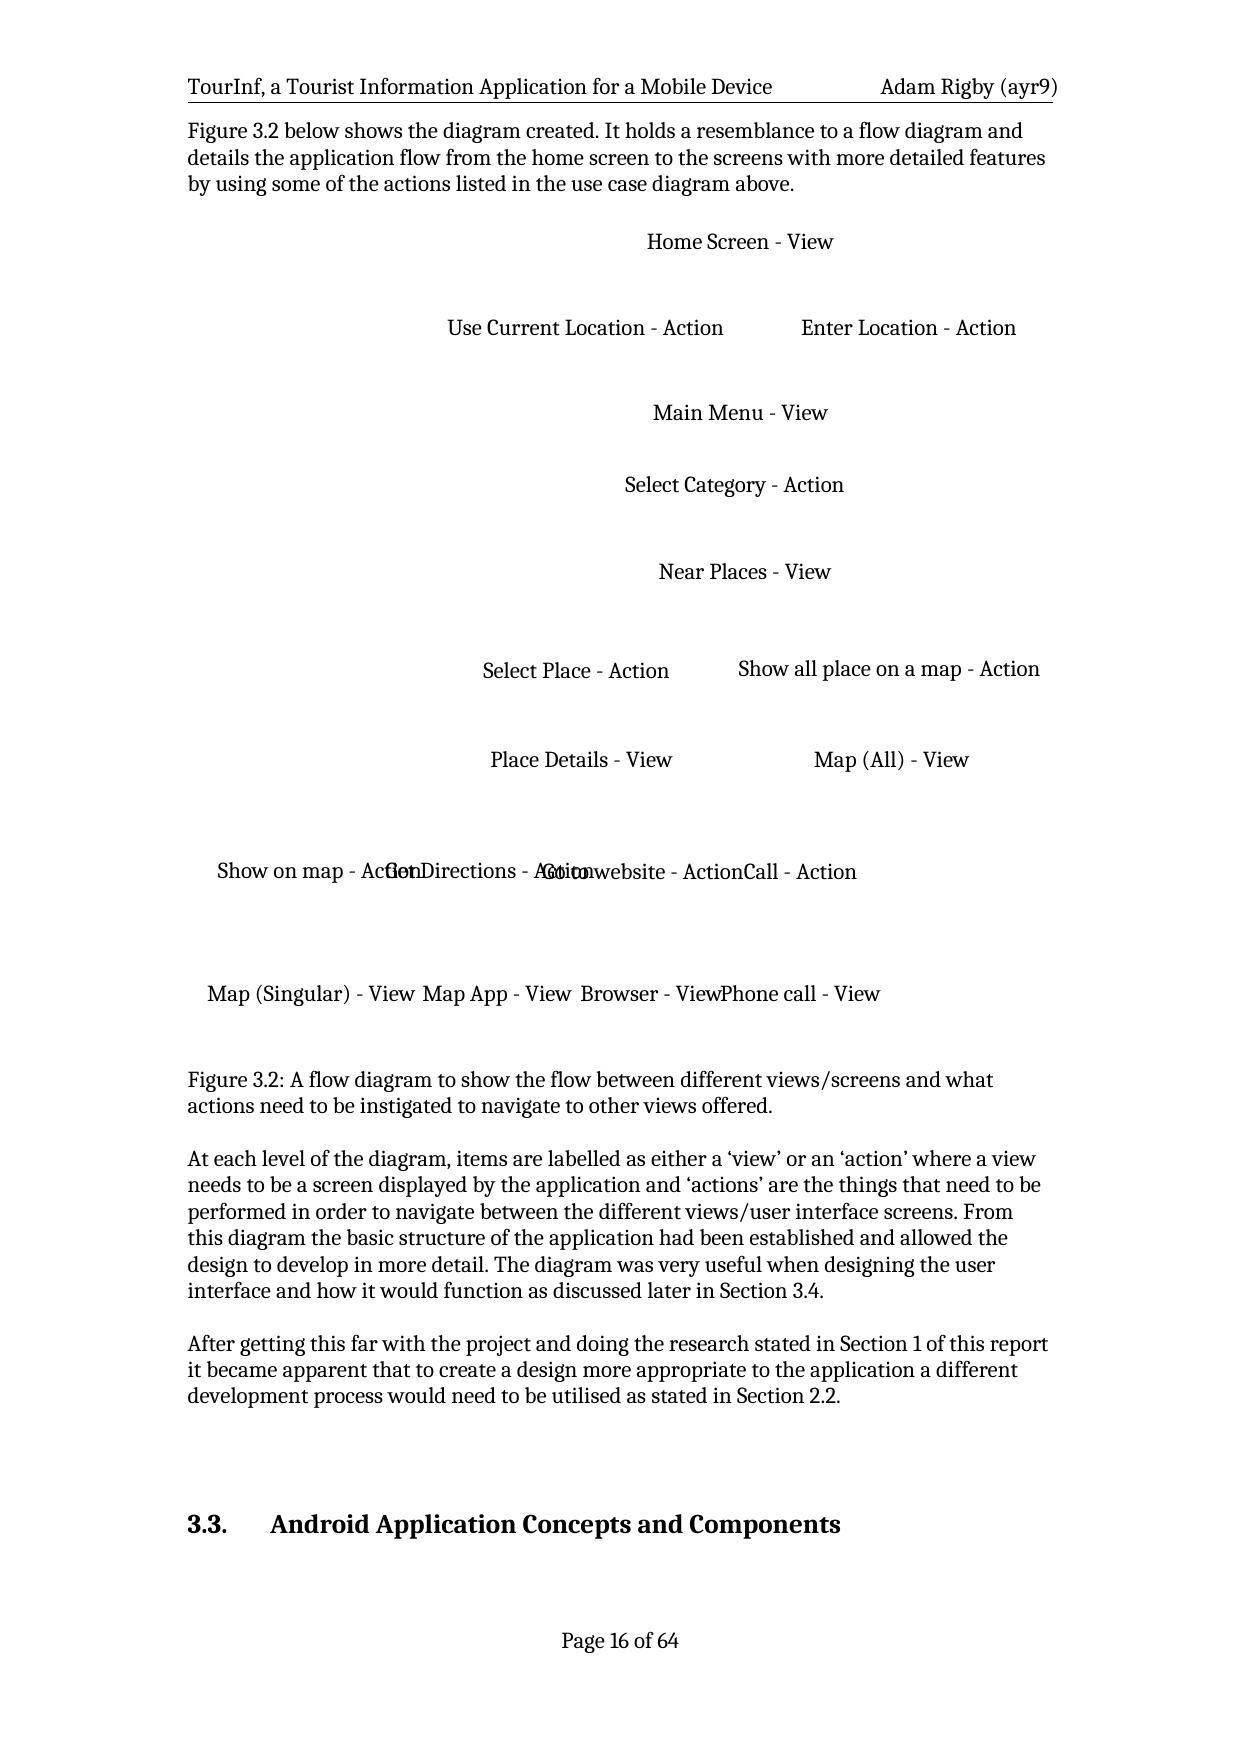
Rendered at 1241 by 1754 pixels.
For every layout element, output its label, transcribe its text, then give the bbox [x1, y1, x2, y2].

text After getting this far with the project and doing the research stated in Section 1 of this report it became apparent that to create a design more appropriate to the application a different development process would need to be utilised as stated in Section 2.2. [187, 1330, 1053, 1409]
subtitle Android Application Concepts and Components [187, 1509, 1053, 1541]
text Figure 3.2: A flow diagram to show the flow between different views/screens and what actions need to be instigated to navigate to other views offered. [187, 1067, 1053, 1119]
text At each level of the diagram, items are labelled as either a ‘view’ or an ‘action’ where a view needs to be a screen displayed by the application and ‘actions’ are the things that need to be performed in order to navigate between the different views/user interface screens. From this diagram the basic structure of the application had been established and allowed the design to develop in more detail. The diagram was very useful when designing the user interface and how it would function as discussed later in Section 3.4. [187, 1146, 1053, 1304]
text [187, 118, 1053, 197]
